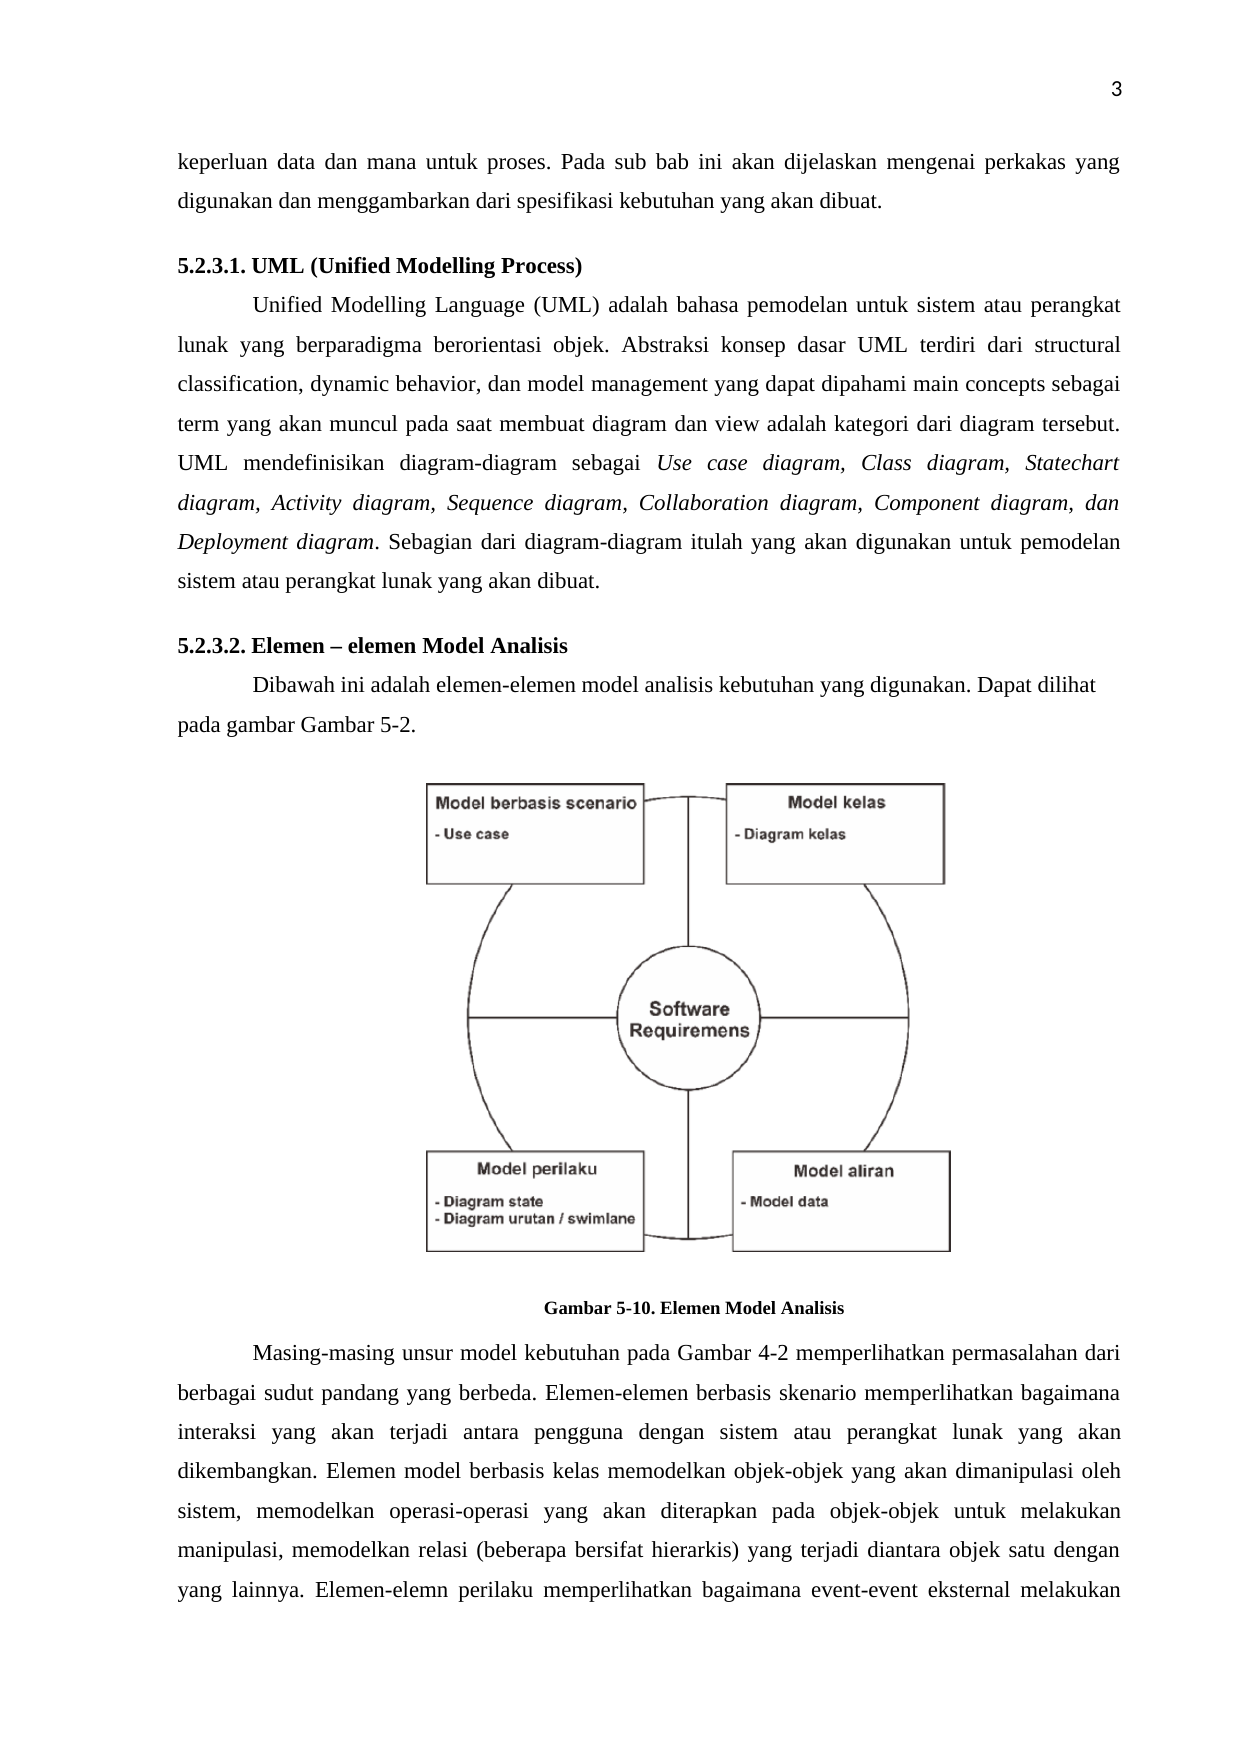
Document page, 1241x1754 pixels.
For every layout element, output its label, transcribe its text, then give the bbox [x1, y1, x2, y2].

subtitle Elemen – elemen Model Analisis [177, 632, 1122, 658]
text Dibawah ini adalah elemen-elemen model analisis kebutuhan yang digunakan. Dapat dilihat pada gambar Gambar 5-2. [177, 671, 1122, 737]
text Unified Modelling Language (UML) adalah bahasa pemodelan untuk sistem atau perangkat lunak yang berparadigma berorientasi objek. Abstraksi konsep dasar UML terdiri dari structural classification, dynamic behavior, dan model management yang dapat dipahami main concepts sebagai term yang akan muncul pada saat membuat diagram dan view adalah kategori dari diagram tersebut. UML mendefinisikan diagram-diagram sebagai Use case diagram, Class diagram, Statechart diagram, Activity diagram, Sequence diagram, Collaboration diagram, Component diagram, dan Deployment diagram. Sebagian dari diagram-diagram itulah yang akan digunakan untuk pemodelan sistem atau perangkat lunak yang akan dibuat. [177, 291, 1122, 594]
picture [405, 767, 970, 1267]
subtitle UML (Unified Modelling Process) [177, 252, 1122, 278]
